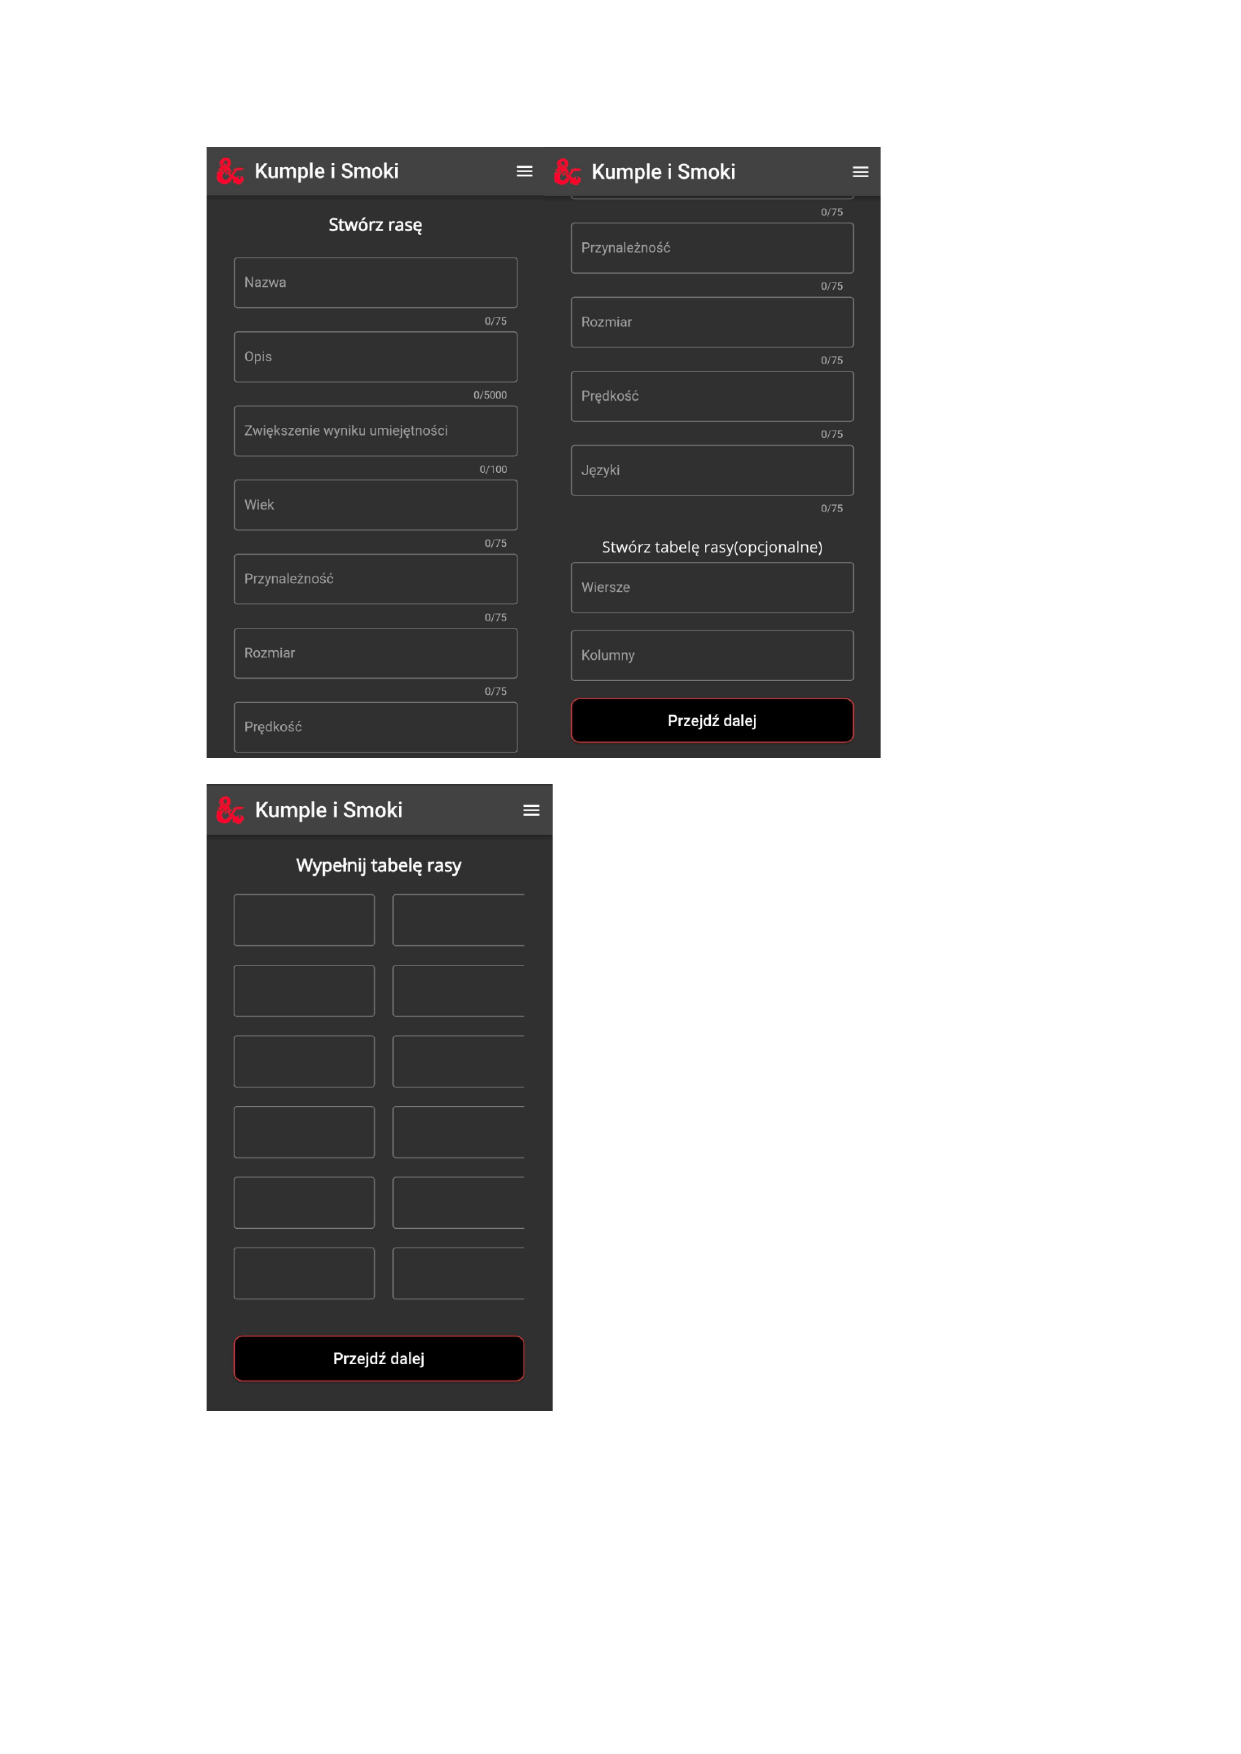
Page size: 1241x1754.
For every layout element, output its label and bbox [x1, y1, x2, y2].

picture [206, 784, 553, 1411]
picture [206, 147, 881, 758]
